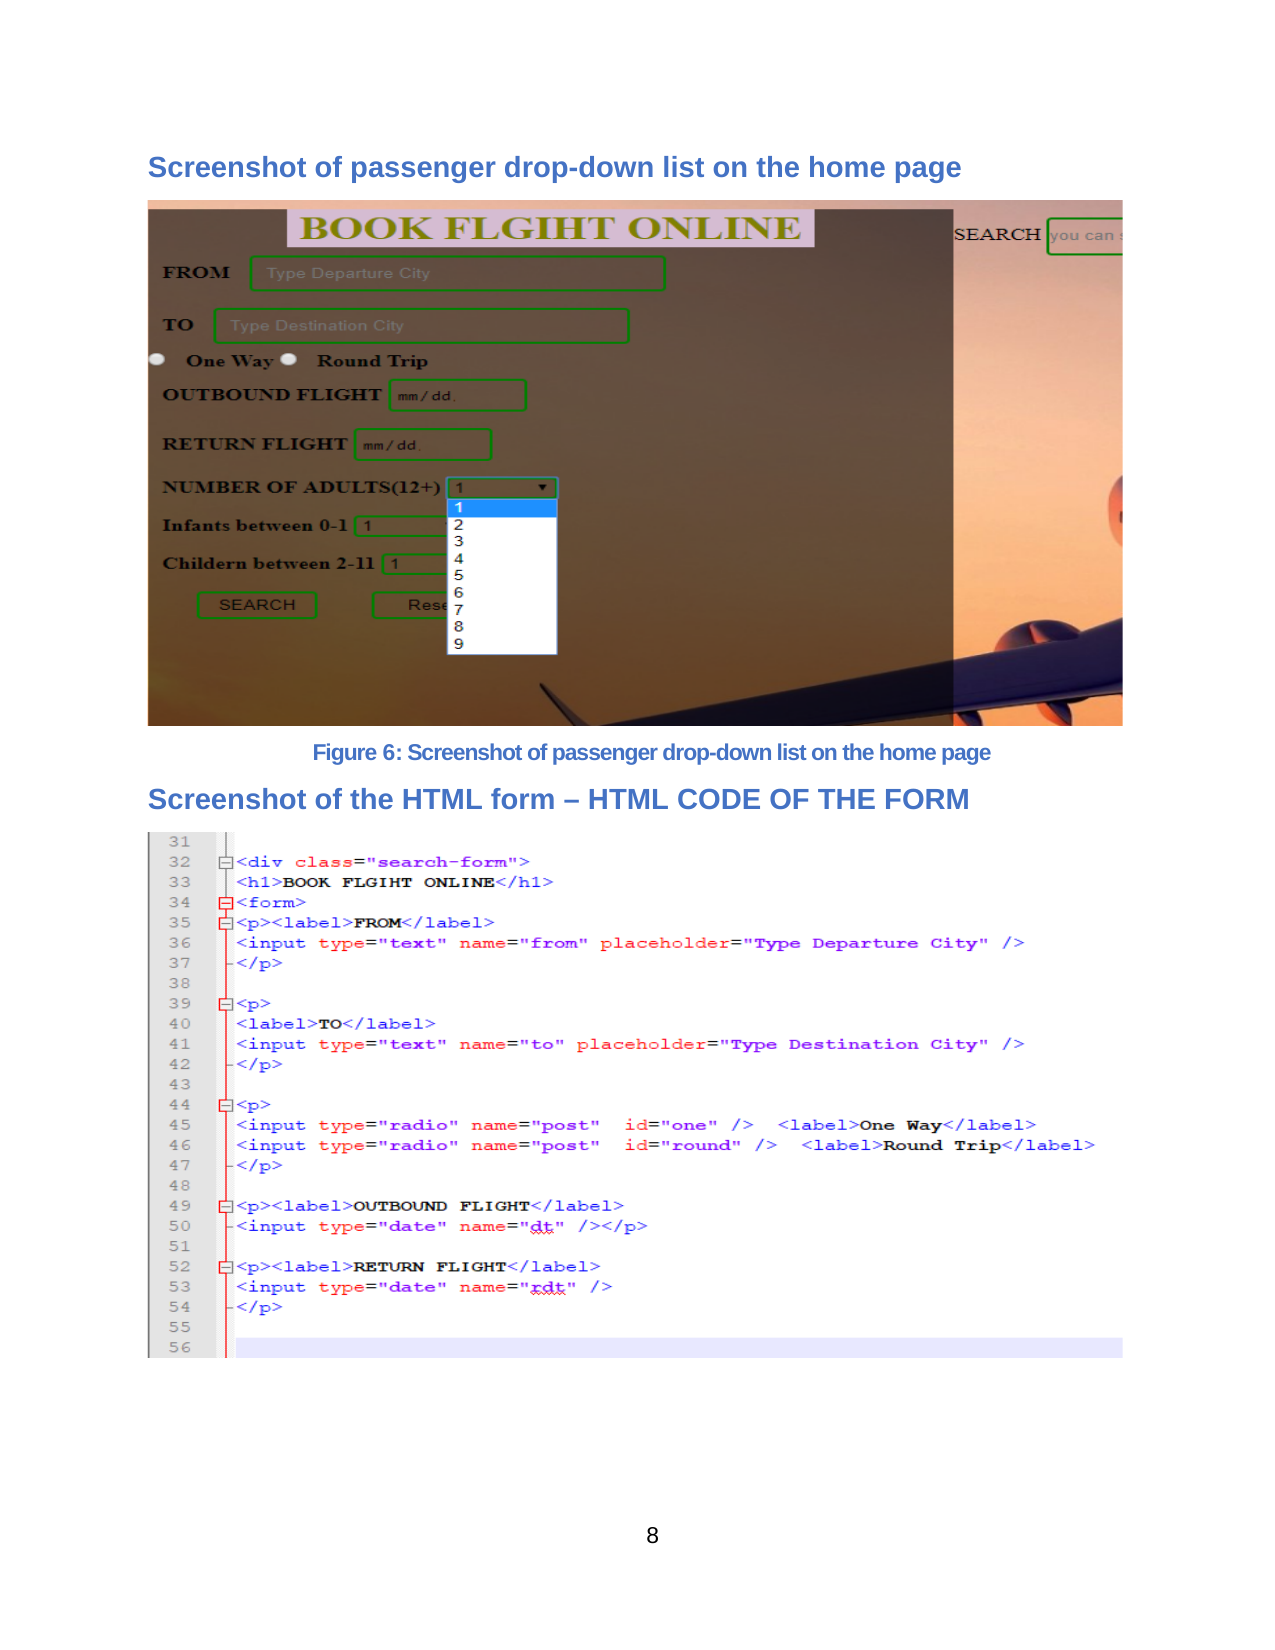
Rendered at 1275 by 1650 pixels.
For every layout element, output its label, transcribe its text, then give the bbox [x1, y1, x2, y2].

picture [147, 200, 1123, 726]
subtitle Screenshot of the HTML form – HTML CODE OF THE FORM [148, 782, 1157, 816]
picture [147, 832, 1123, 1358]
subtitle Screenshot of passenger drop-down list on the home page [148, 150, 1157, 183]
